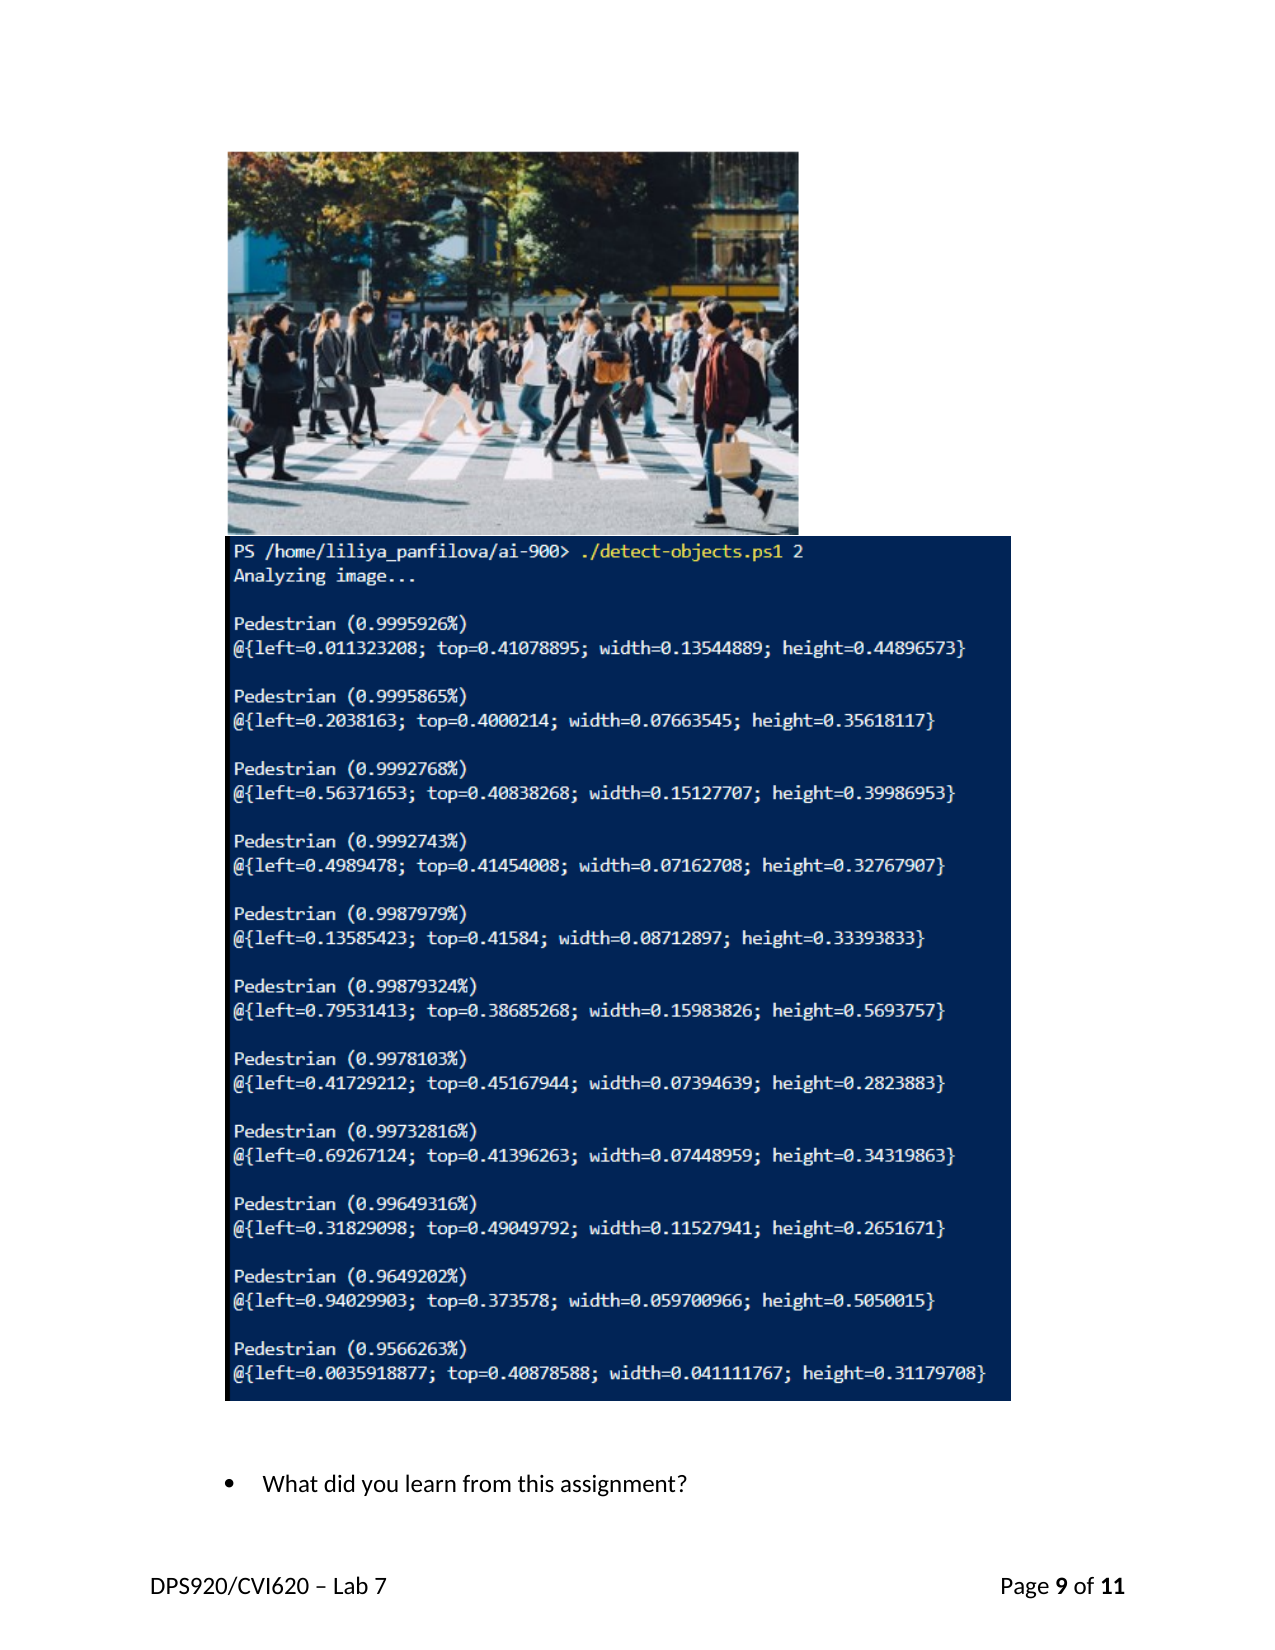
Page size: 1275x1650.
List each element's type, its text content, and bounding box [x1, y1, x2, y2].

picture [225, 150, 802, 535]
list What did you learn from this assignment? [225, 1468, 1125, 1499]
picture [225, 536, 1011, 1401]
